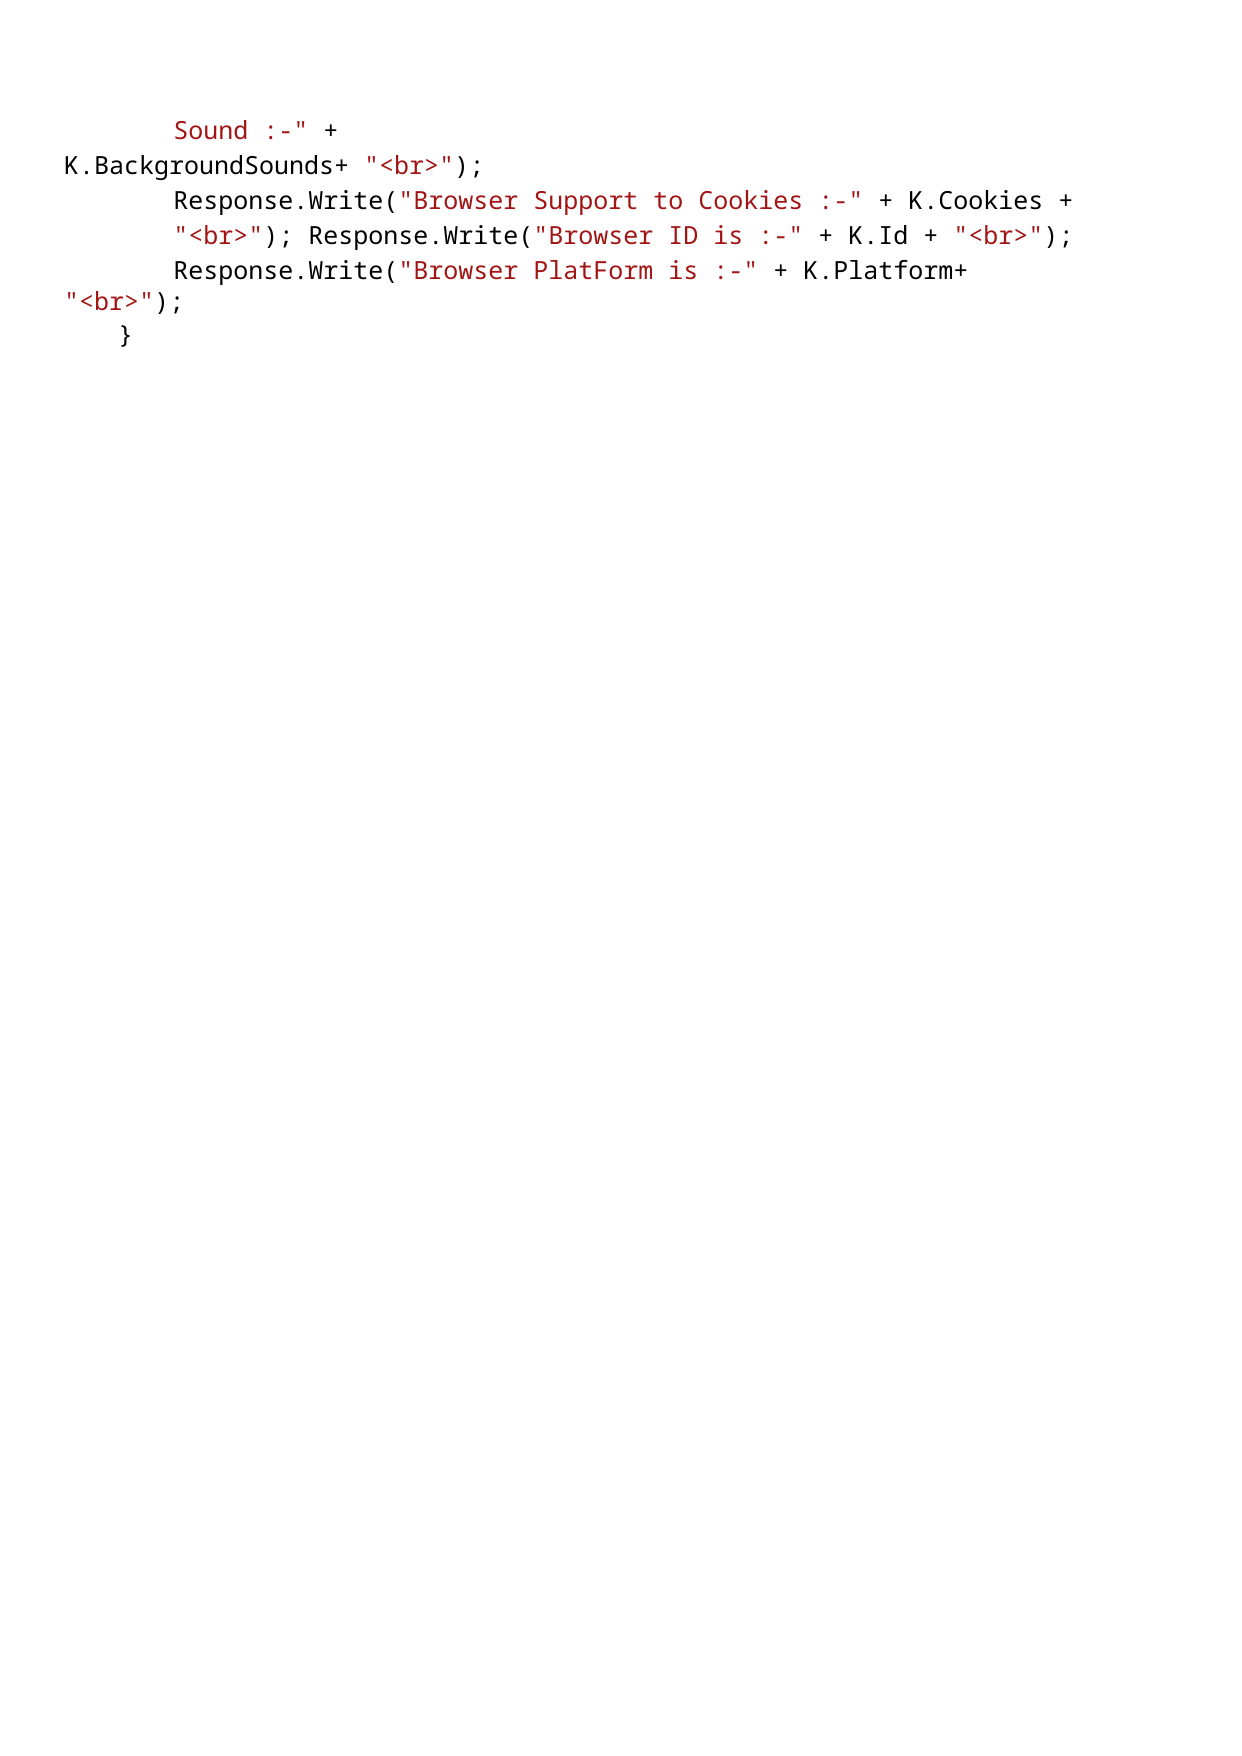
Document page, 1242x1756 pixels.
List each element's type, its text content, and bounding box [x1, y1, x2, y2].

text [173, 112, 1151, 147]
text Response.Write("Browser Support to Cookies :-" + K.Cookies + "<br>"); Response.Write("Browser ID is :-" + K.Id + "<br>"); Response.Write("Browser PlatForm is :-" + K.Platform+ [173, 183, 1123, 287]
text K.BackgroundSounds+ "<br>"); [64, 147, 1202, 182]
text } [118, 317, 1202, 351]
text "<br>"); [64, 288, 1202, 316]
